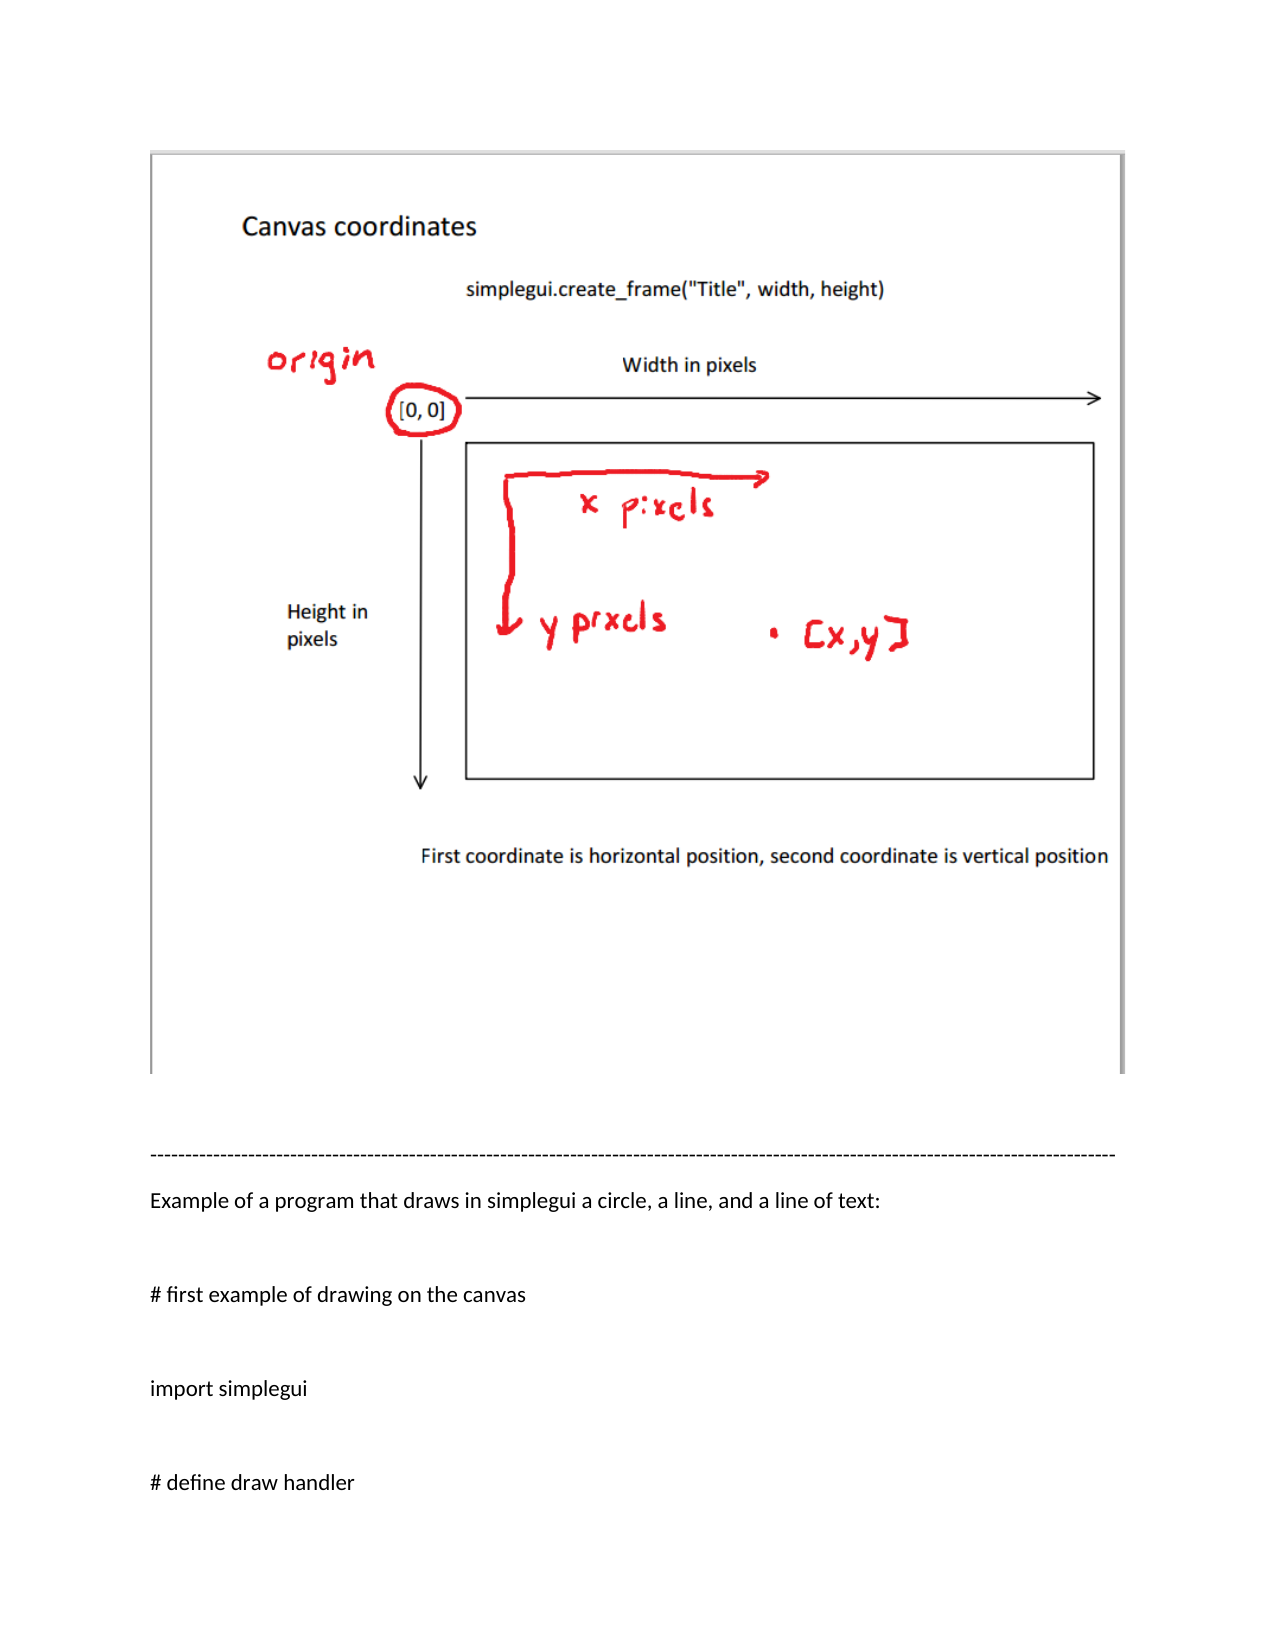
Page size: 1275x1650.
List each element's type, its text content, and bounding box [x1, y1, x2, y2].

text # define draw handler [150, 1468, 1125, 1496]
text # first example of drawing on the canvas [150, 1280, 1125, 1308]
text ------------------------------------------------------------------------------------------------------------------------------------------ [150, 1140, 1125, 1168]
text Example of a program that draws in simplegui a circle, a line, and a line of text: [150, 1187, 1125, 1215]
text import simplegui [150, 1374, 1125, 1402]
picture [150, 150, 1125, 1074]
